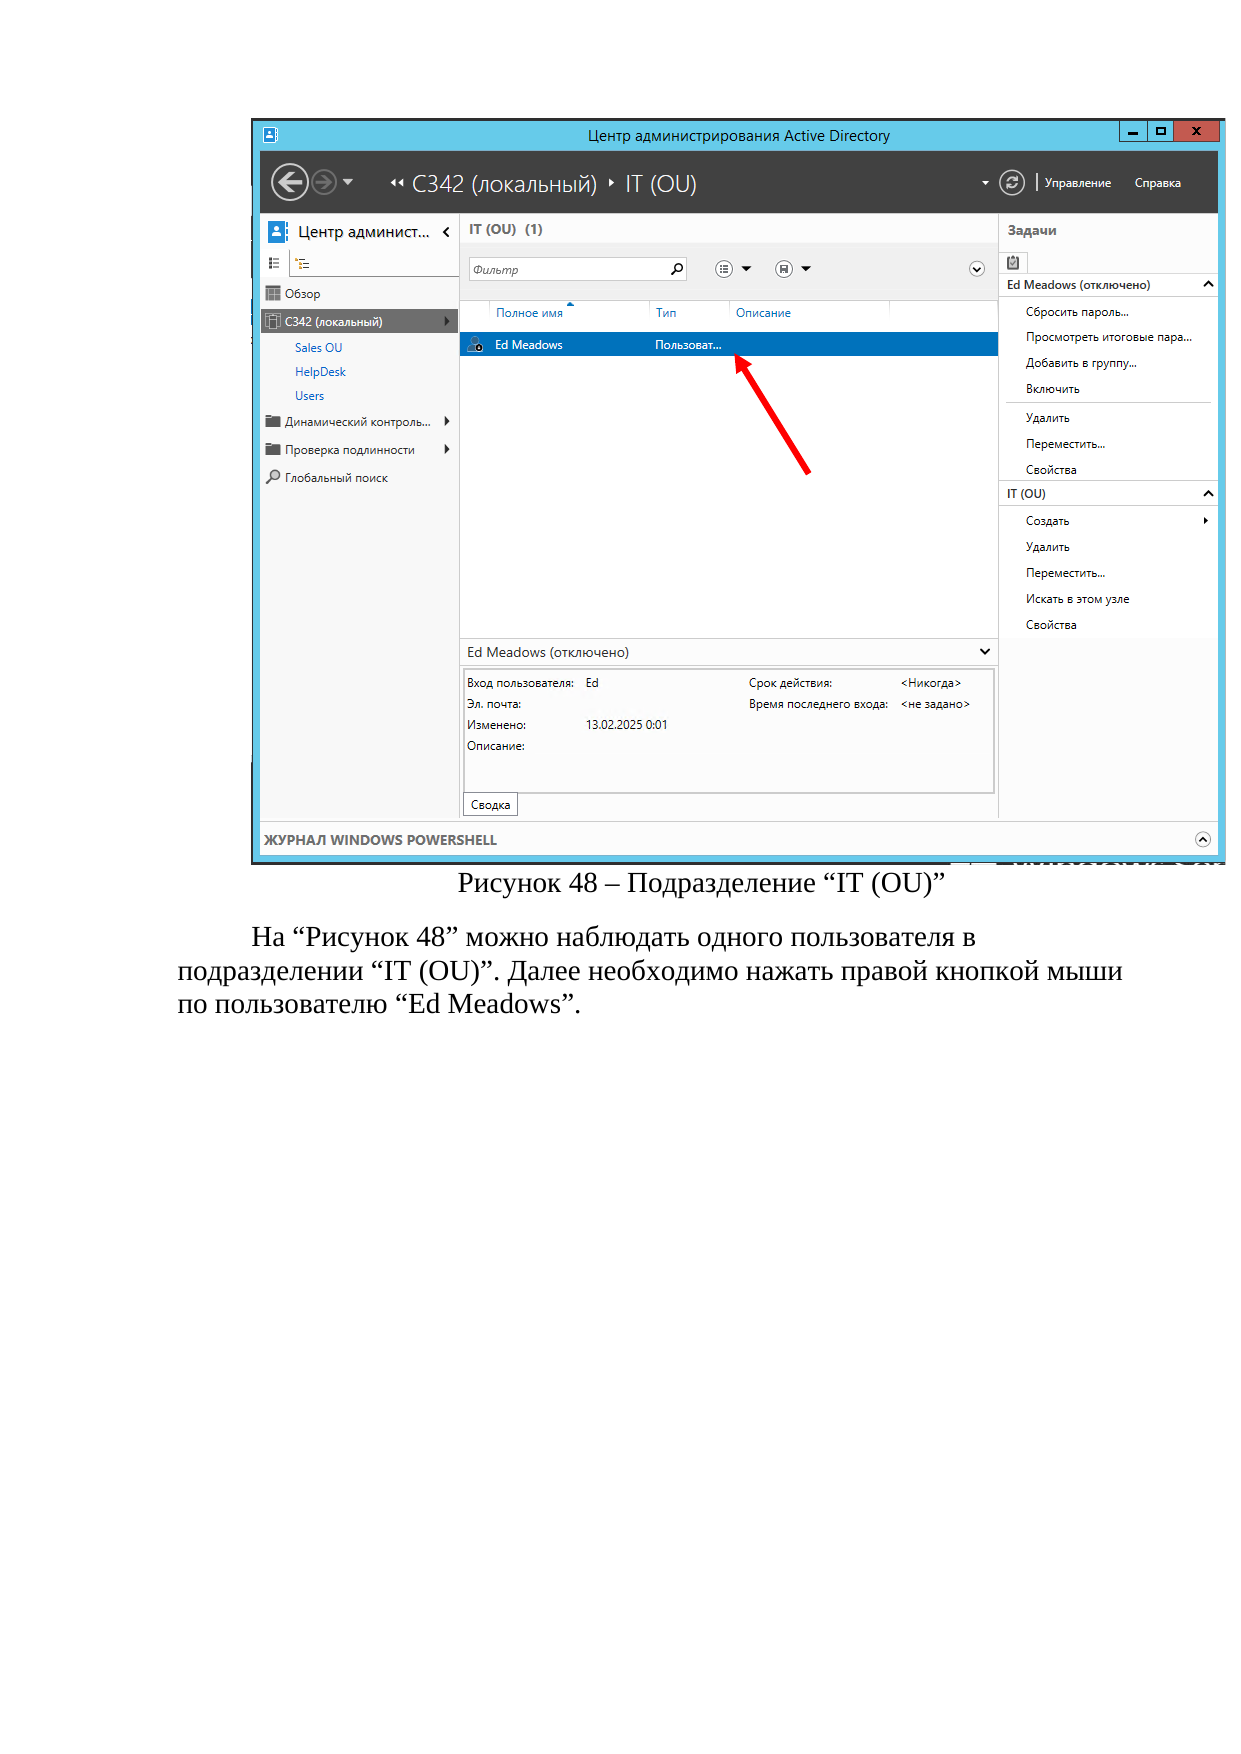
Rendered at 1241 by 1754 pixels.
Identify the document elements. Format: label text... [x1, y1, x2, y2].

text Рисунок – Подразделение “IT (OU)” [177, 865, 1152, 898]
text На “Рисунок 48” можно наблюдать одного пользователя в подразделении “IT (OU)”. Далее необходимо нажать правой кнопкой мыши по пользователю “Ed Meadows”. [177, 919, 1152, 1020]
picture [251, 118, 1226, 865]
